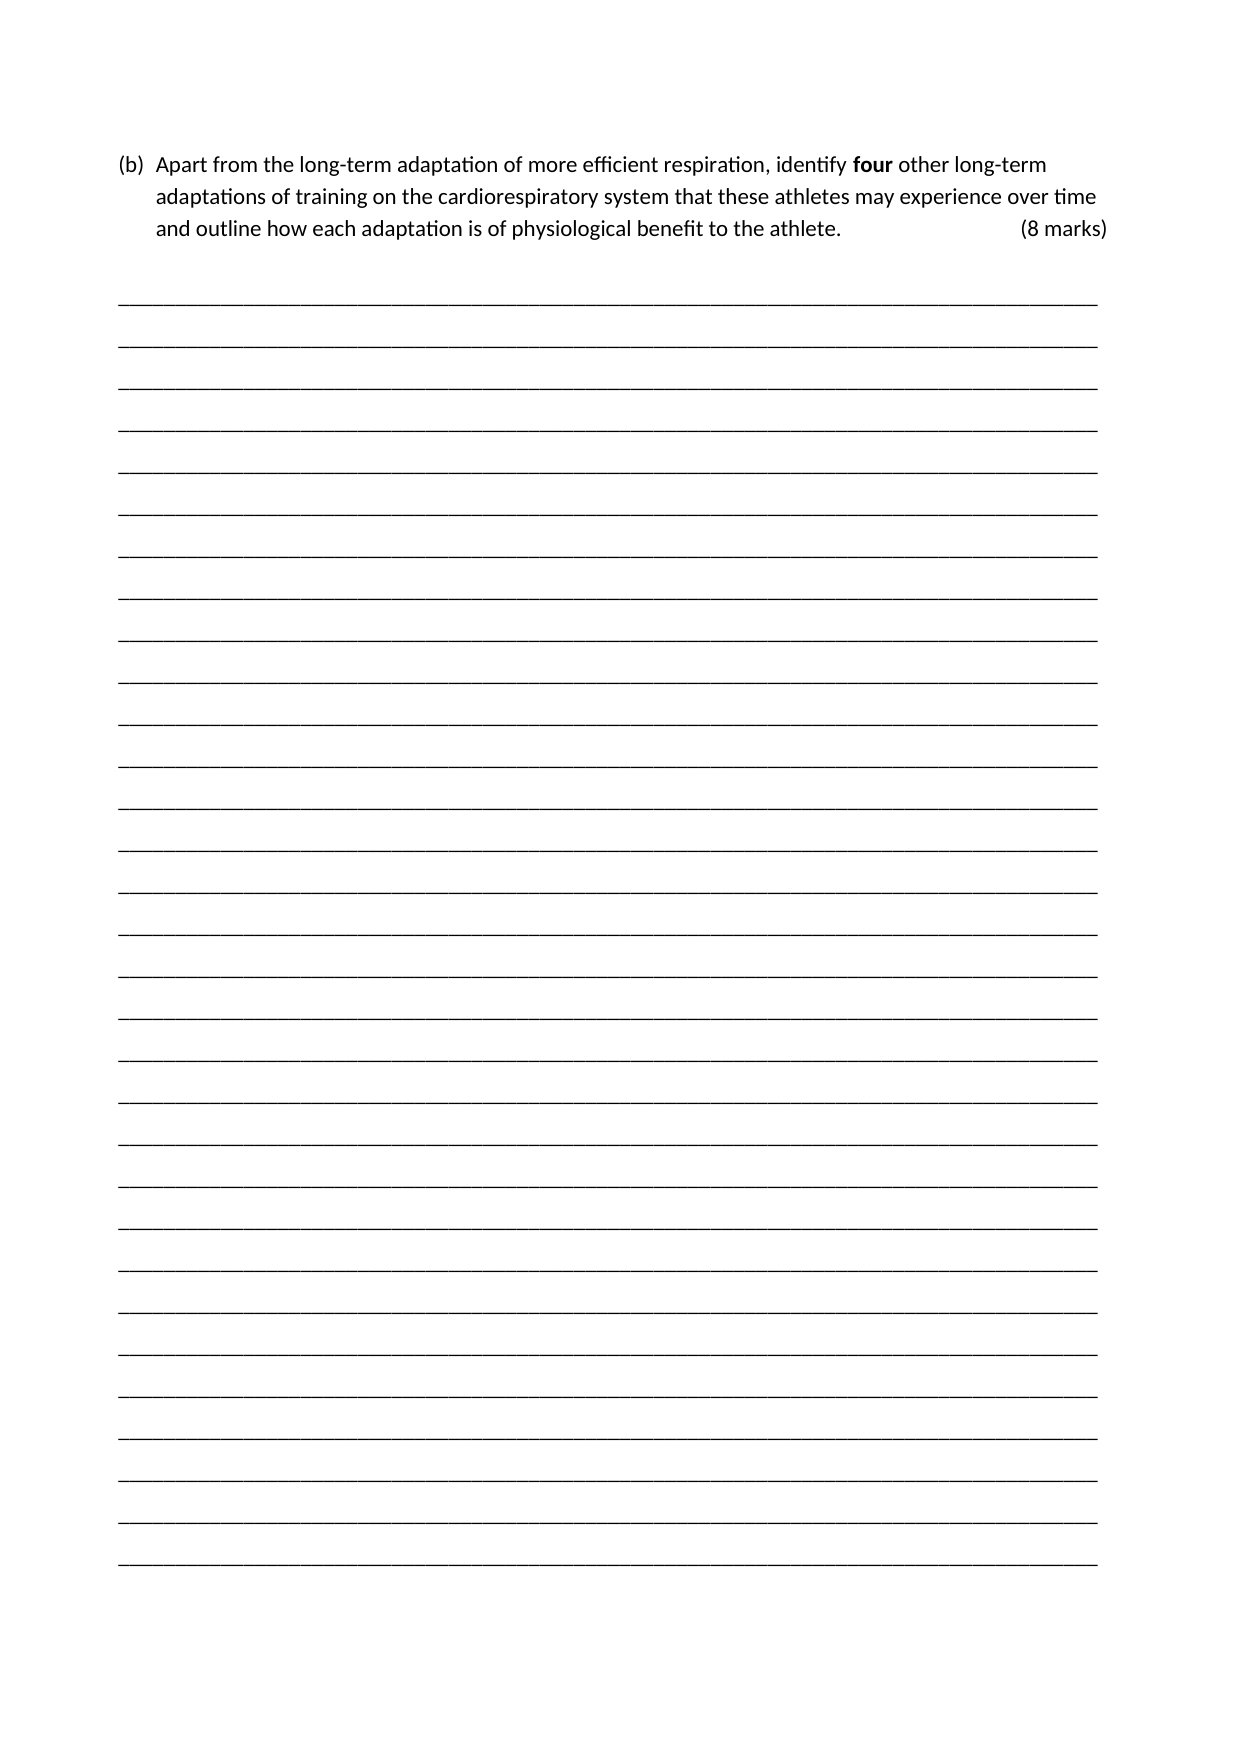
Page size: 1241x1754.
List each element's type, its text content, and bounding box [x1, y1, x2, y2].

text __________________________________________________________________________________________________________________________________________________________________________________________________________________________________________________________________________________________________________________________________________________________________________________________________________________________________________________________________________________________________________________________________________________________________________________________________________________________________________________________________________________________________________________________________________________________________________________________________________________________________________________________________________________________________________________________________________________________________________________________________________________________________________________________________________________________________________________________________________________________________________________________________________________________________________________________________________________________________________________________________________________________________________________________________________________________________________________________________________________________________________________________________________________________________________________________________________________________________________________________________________________________________________________________________________________________________________________________________________________________________________________________________________________________________________________________________________________________________________________________________________________________________________________________________________________________________________________________________________________________________________________________________________________________________________________________________________________________________________________________________________________________________________________________________________________________________________________________________________________________________________________________________________________________________________________________________________________________________________________________________________________________________________________________________________________________________________ [118, 282, 1108, 1569]
list Apart from the long-term adaptation of more efficient respiration, identify four other long-term adaptations of training on the cardiorespiratory system that these athletes may experience over time and outline how each adaptation is of physiological benefit to the athlete. (8 marks) [118, 150, 1108, 242]
